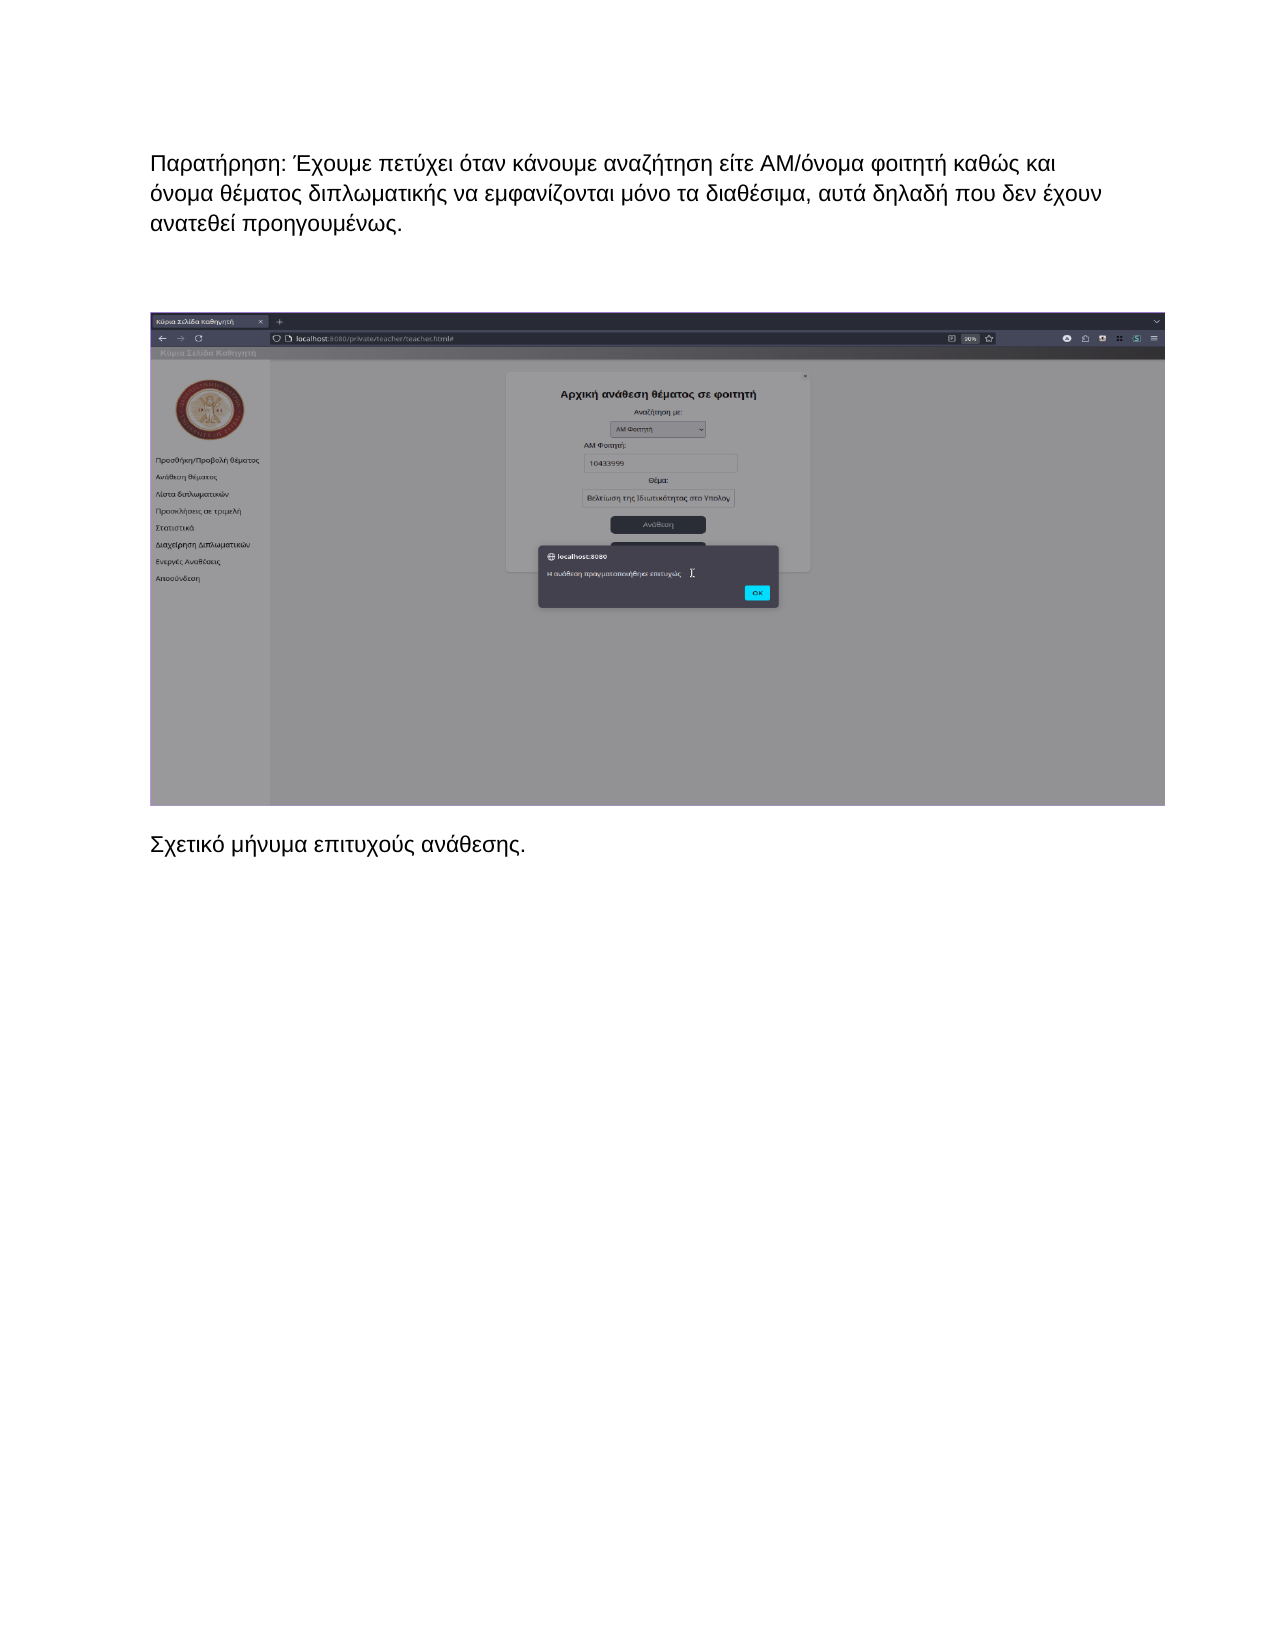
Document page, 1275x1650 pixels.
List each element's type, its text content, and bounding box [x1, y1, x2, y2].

text Σχετικό μήνυμα επιτυχούς ανάθεσης. [150, 831, 1125, 857]
picture [150, 312, 1165, 806]
text Παρατήρηση: Έχουμε πετύχει όταν κάνουμε αναζήτηση είτε ΑΜ/όνομα φοιτητή καθώς και όνομα θέματος διπλωματικής να εμφανίζονται μόνο τα διαθέσιμα, αυτά δηλαδή που δεν έχουν ανατεθεί προηγουμένως. [150, 150, 1125, 237]
